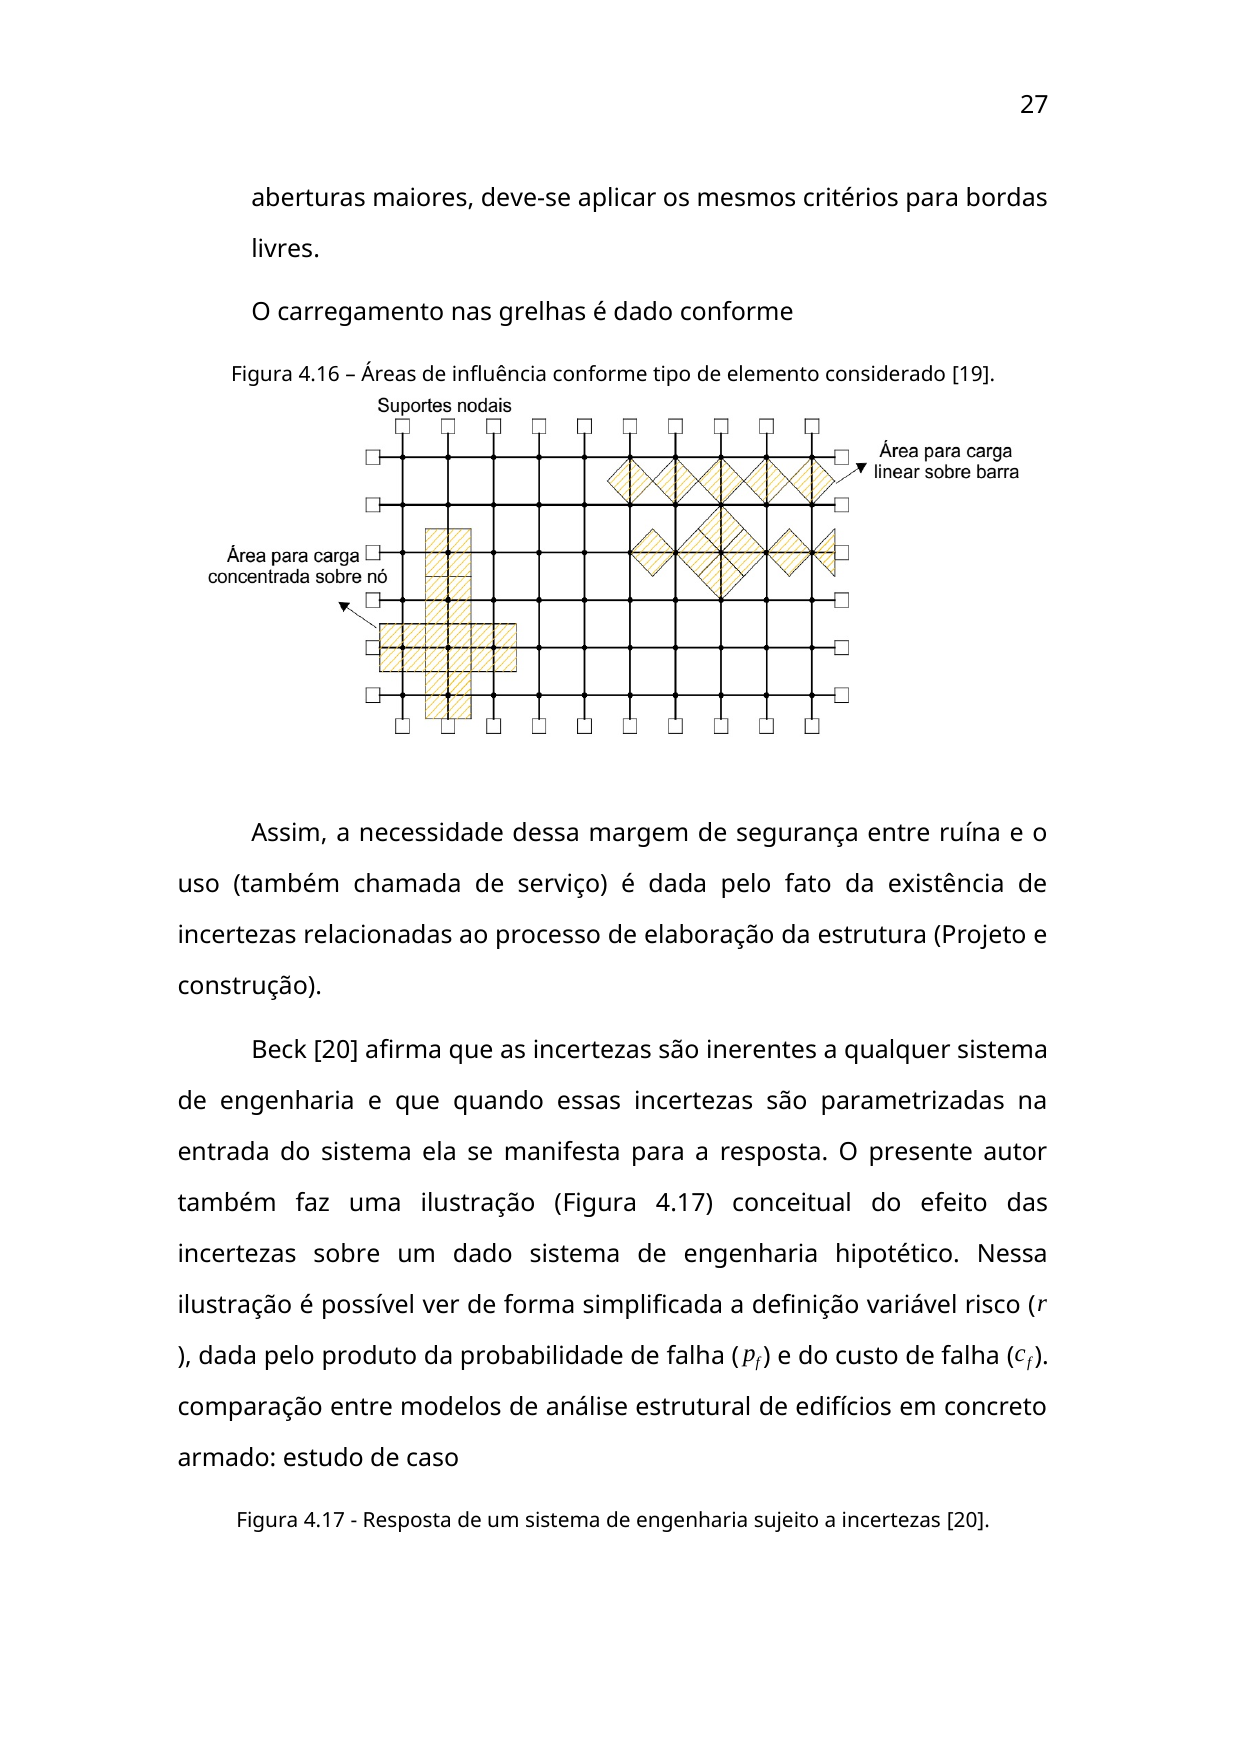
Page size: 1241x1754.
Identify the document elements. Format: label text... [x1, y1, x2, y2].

table_header Figura 4.17 - Resposta de um sistema de engenharia sujeito a incertezas [20]. [177, 1504, 1048, 1536]
text Beck [20] afirma que as incertezas são inerentes a qualquer sistema de engenharia e que quando essas incertezas são parametrizadas na entrada do sistema ela se manifesta para a resposta. O presente autor também faz uma ilustração (Figura 4.17) conceitual do efeito das incertezas sobre um dado sistema de engenharia hipotético. Nessa ilustração é possível ver de forma simplificada a definição variável risco (), dada pelo produto da probabilidade de falha () e do custo de falha (). comparação entre modelos de análise estrutural de edifícios em concreto armado: estudo de caso [177, 1032, 1048, 1474]
text Assim, a necessidade dessa margem de segurança entre ruína e o uso (também chamada de serviço) é dada pelo fato da existência de incertezas relacionadas ao processo de elaboração da estrutura (Projeto e construção). [177, 815, 1048, 1002]
table_cell [177, 390, 1048, 739]
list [251, 179, 1048, 264]
table_header Figura 4.16 – Áreas de influência conforme tipo de elemento considerado [19]. [177, 358, 1048, 390]
text O carregamento nas grelhas é dado conforme [177, 294, 1048, 328]
picture [203, 392, 1022, 737]
